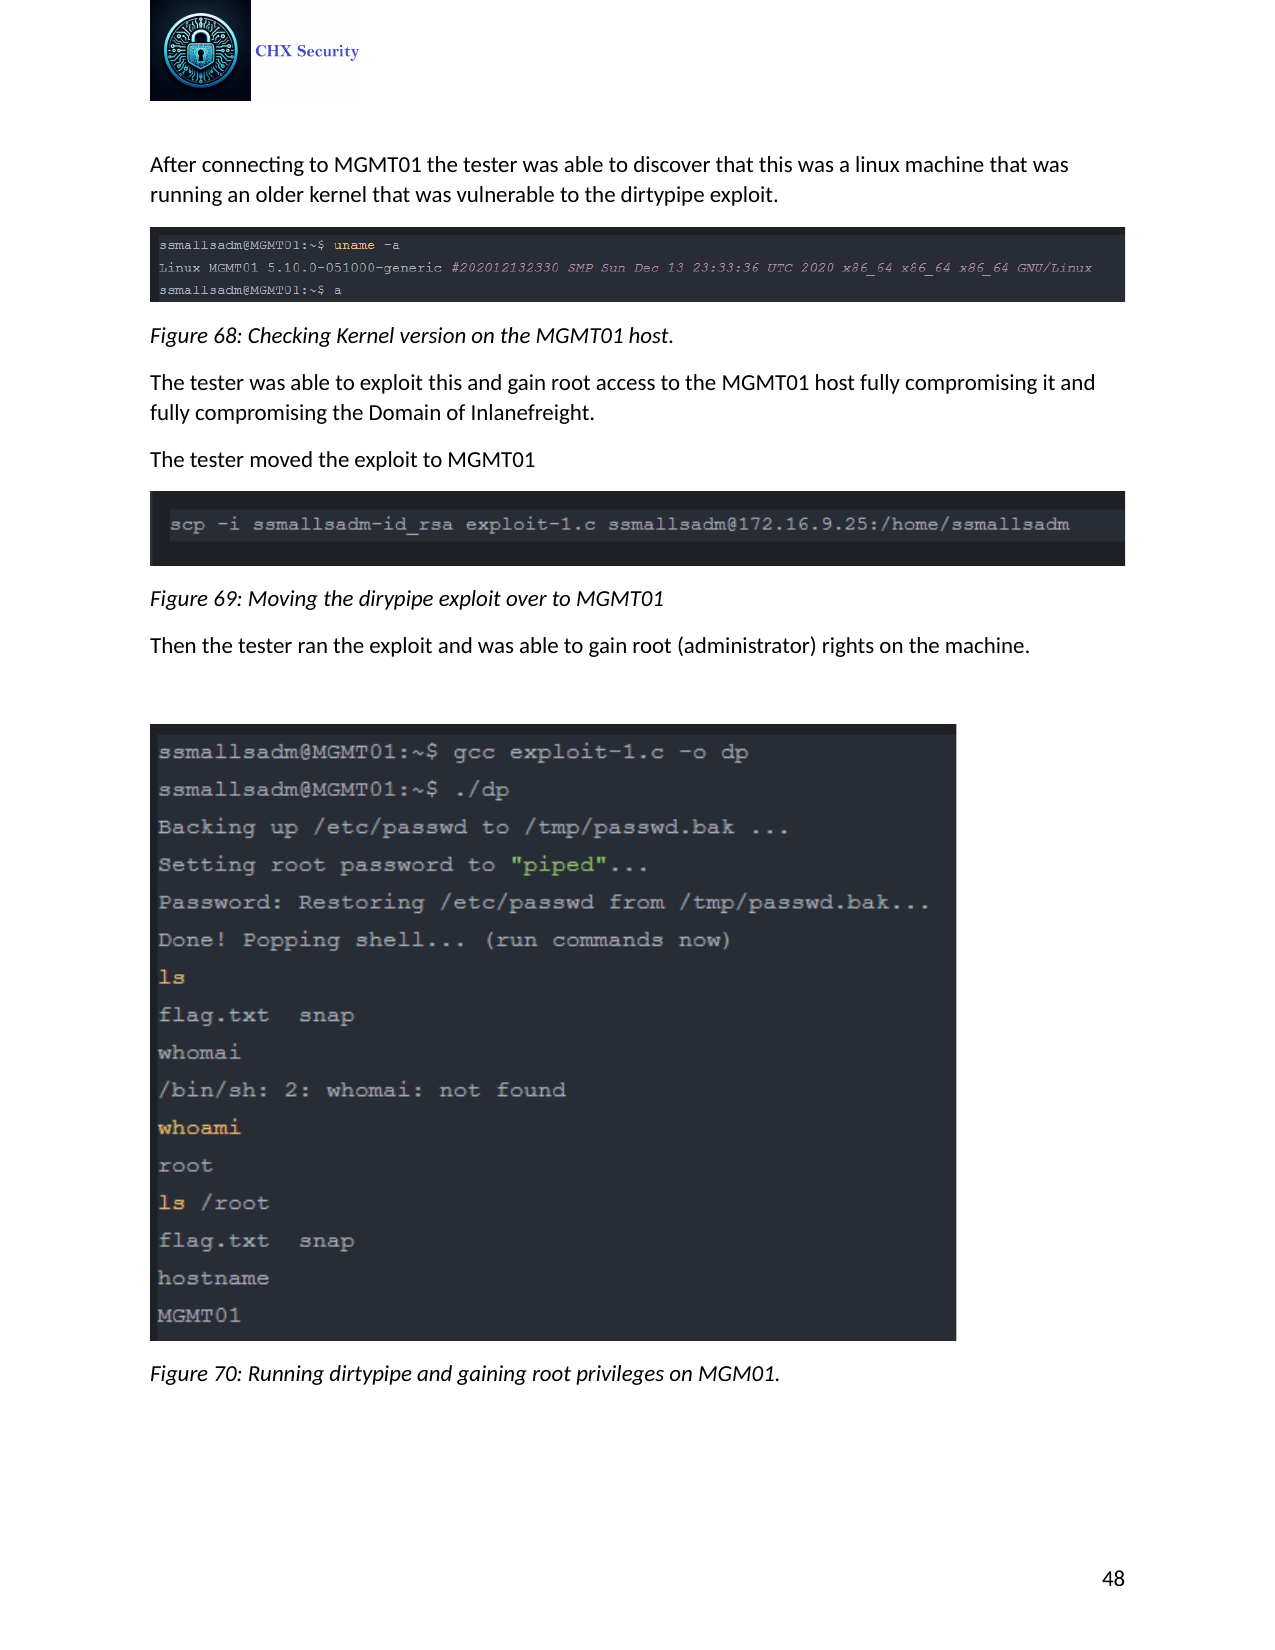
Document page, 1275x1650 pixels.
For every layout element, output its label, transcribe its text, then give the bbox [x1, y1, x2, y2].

text Then the tester ran the exploit and was able to gain root (administrator) rights on the machine. [150, 631, 1125, 659]
text Figure 70: Running dirtypipe and gaining root privileges on MGM01. [150, 1359, 1125, 1387]
picture [150, 227, 1125, 302]
text Figure 69: Moving the dirypipe exploit over to MGMT01 [150, 584, 1125, 612]
picture [150, 0, 361, 101]
text The tester moved the exploit to MGMT01 [150, 445, 1125, 473]
picture [150, 491, 1125, 566]
picture [150, 724, 957, 1341]
text Figure 68: Checking Kernel version on the MGMT01 host. [150, 321, 1125, 349]
text After connecting to MGMT01 the tester was able to discover that this was a linux machine that was running an older kernel that was vulnerable to the dirtypipe exploit. [150, 150, 1125, 208]
text The tester was able to exploit this and gain root access to the MGMT01 host fully compromising it and fully compromising the Domain of Inlanefreight. [150, 368, 1125, 426]
